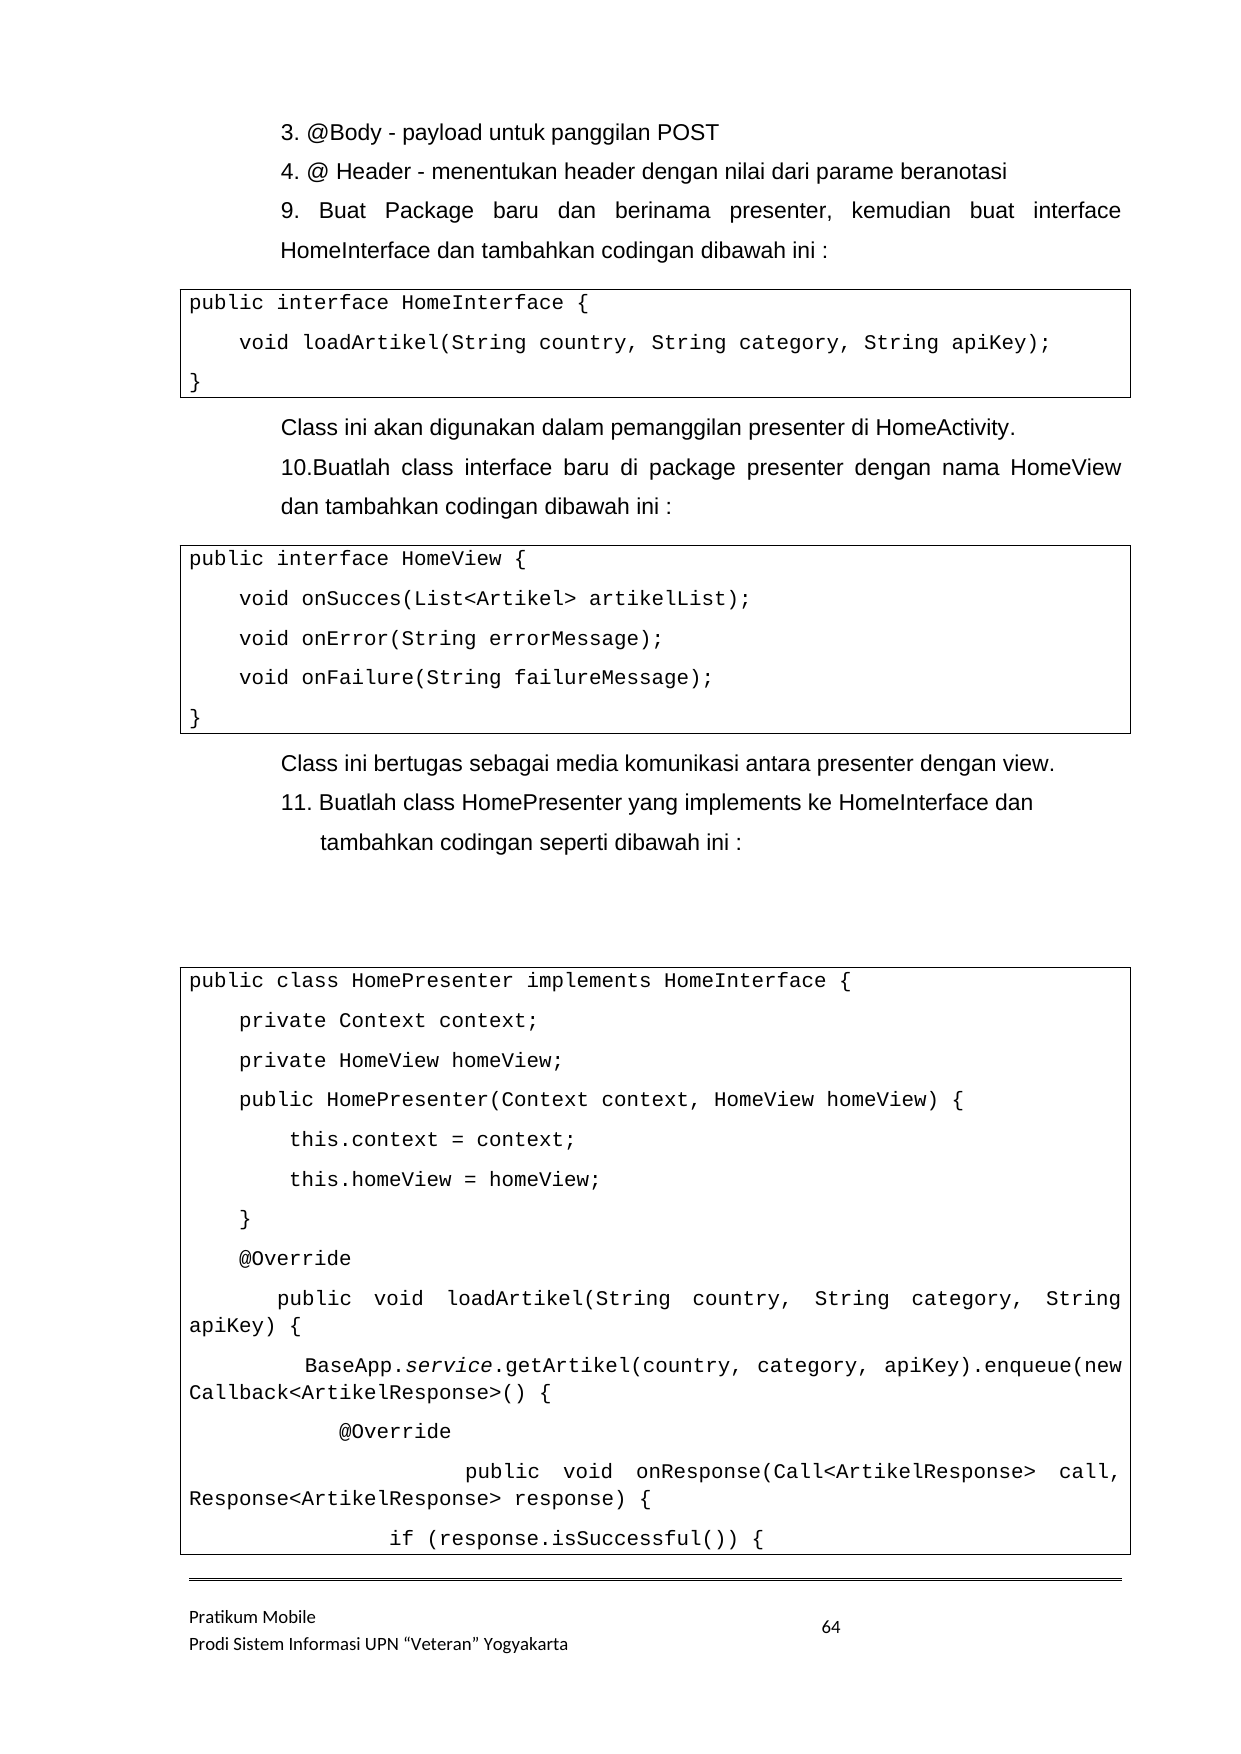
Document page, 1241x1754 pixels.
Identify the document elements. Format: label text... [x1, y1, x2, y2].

text void loadArtikel(String country, String category, String apiKey); [181, 329, 1130, 355]
text 3. @Body - payload untuk panggilan POST [280, 118, 1122, 145]
text Class ini bertugas sebagai media komunikasi antara presenter dengan view. [281, 750, 1122, 776]
text private HomeView homeView; [181, 1046, 1130, 1073]
text @Override [181, 1245, 1130, 1272]
text 4. @ Header - menentukan header dengan nilai dari parame beranotasi [280, 158, 1122, 184]
text } [181, 1205, 1130, 1232]
text 11. Buatlah class HomePresenter yang implements ke HomeInterface dan tambahkan codingan seperti dibawah ini : [281, 789, 1122, 855]
text @Override [181, 1418, 1130, 1445]
text void onFailure(String failureMessage); [181, 664, 1130, 691]
text public HomePresenter(Context context, HomeView homeView) { [181, 1086, 1130, 1113]
text public interface HomeView { [181, 546, 1130, 572]
text } [181, 368, 1130, 397]
text 10.Buatlah class interface baru di package presenter dengan nama HomeView dan tambahkan codingan dibawah ini : [281, 454, 1122, 519]
text 9. Buat Package baru dan berinama presenter, kemudian buat interface HomeInterface dan tambahkan codingan dibawah ini : [280, 197, 1122, 263]
text private Context context; [181, 1007, 1130, 1033]
text void onError(String errorMessage); [181, 624, 1130, 651]
text this.context = context; [181, 1126, 1130, 1153]
text public interface HomeInterface { [181, 290, 1130, 316]
text this.homeView = homeView; [181, 1166, 1130, 1192]
text public void loadArtikel(String country, String category, String apiKey) { [181, 1284, 1130, 1338]
text Class ini akan digunakan dalam pemanggilan presenter di HomeActivity. [281, 414, 1122, 441]
text BaseApp.service.getArtikel(country, category, apiKey).enqueue(new Callback<ArtikelResponse>() { [181, 1351, 1130, 1405]
text } [181, 704, 1130, 733]
text void onSucces(List<Artikel> artikelList); [181, 585, 1130, 612]
text if (response.isSuccessful()) { [181, 1525, 1130, 1554]
text public class HomePresenter implements HomeInterface { [181, 968, 1130, 994]
text public void onResponse(Call<ArtikelResponse> call, Response<ArtikelResponse> response) { [181, 1458, 1130, 1512]
